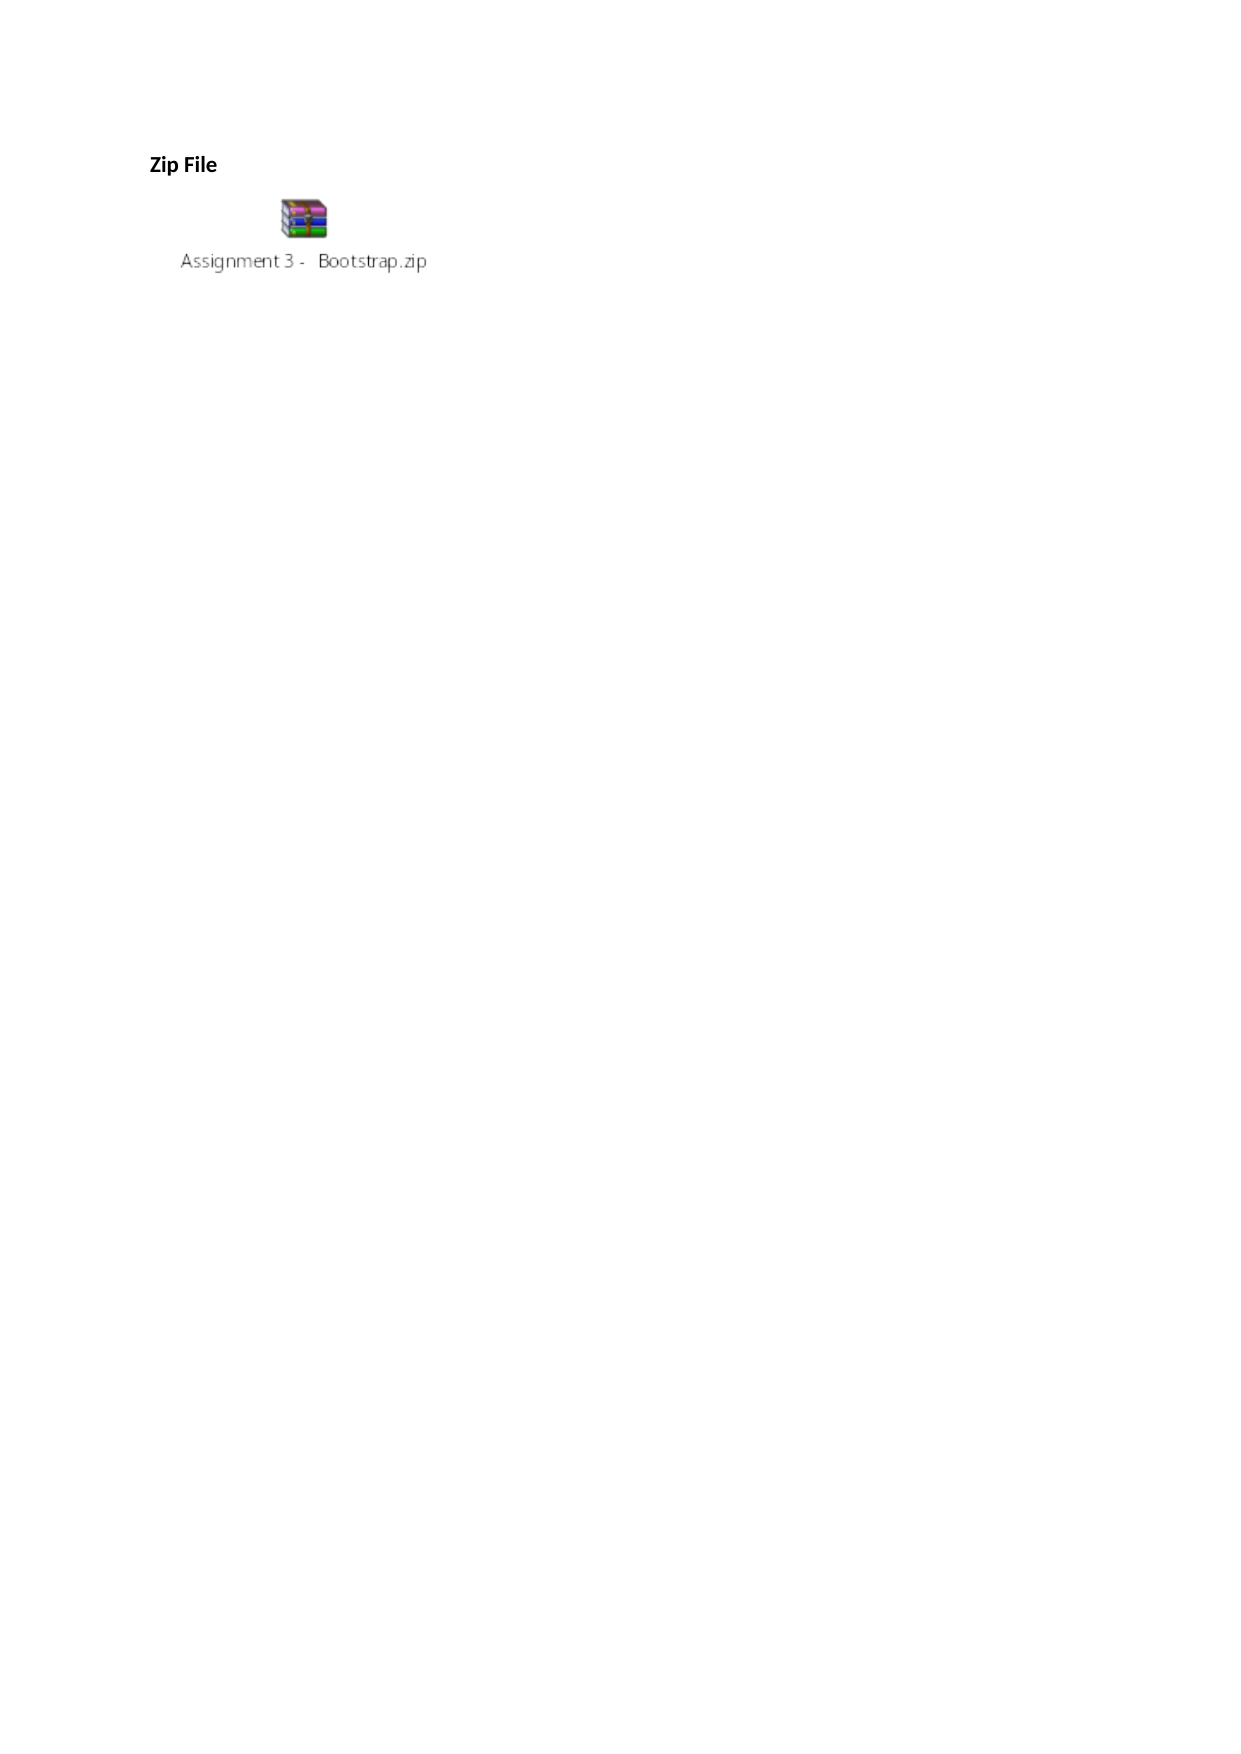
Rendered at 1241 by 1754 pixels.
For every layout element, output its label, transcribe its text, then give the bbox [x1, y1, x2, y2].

text Zip File [150, 150, 1090, 178]
